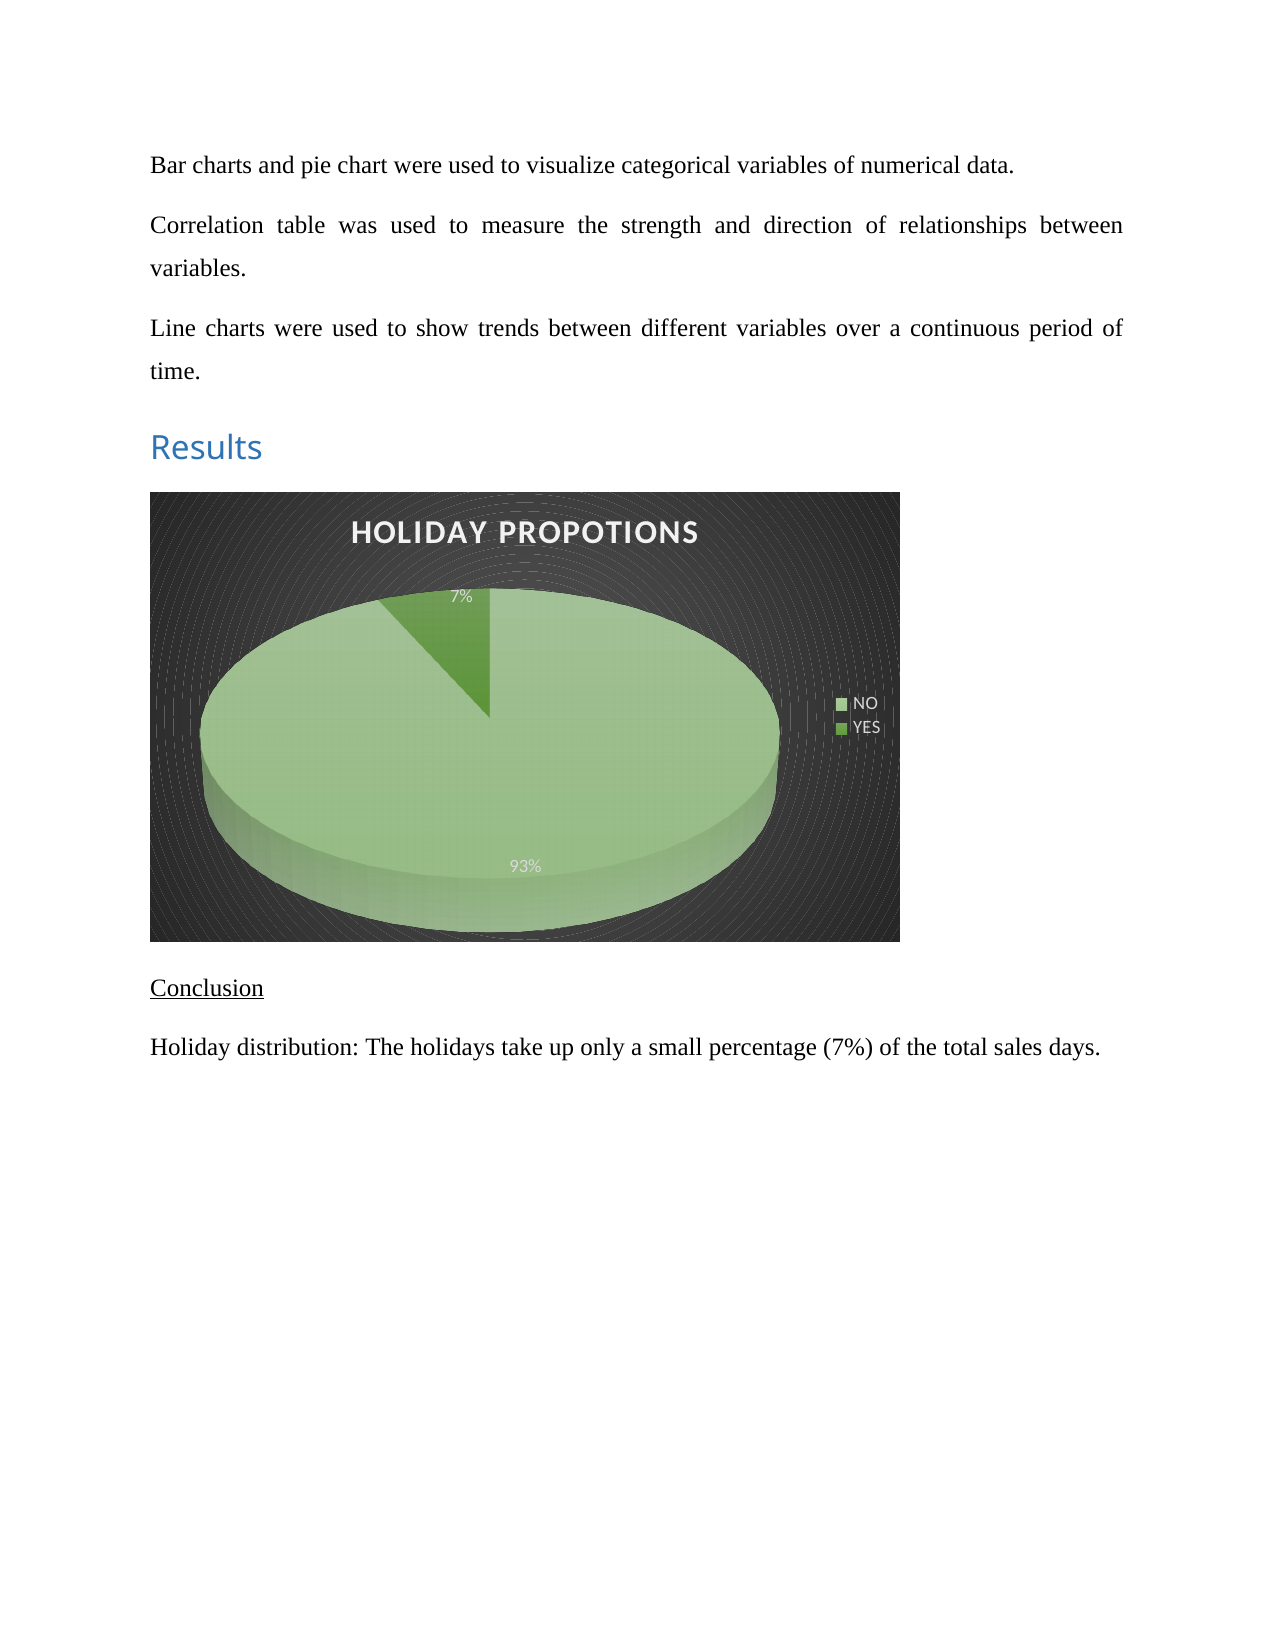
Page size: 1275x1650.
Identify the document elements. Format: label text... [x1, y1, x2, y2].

text Bar charts and pie chart were used to visualize categorical variables of numerical data. [150, 150, 1125, 179]
text Correlation table was used to measure the strength and direction of relationships between variables. [150, 210, 1125, 282]
text Conclusion [150, 973, 1125, 1001]
subtitle Results [150, 424, 1125, 469]
text Line charts were used to show trends between different variables over a continuous period of time. [150, 313, 1125, 384]
text Holiday distribution: The holidays take up only a small percentage (7%) of the total sales days. [150, 1032, 1125, 1061]
